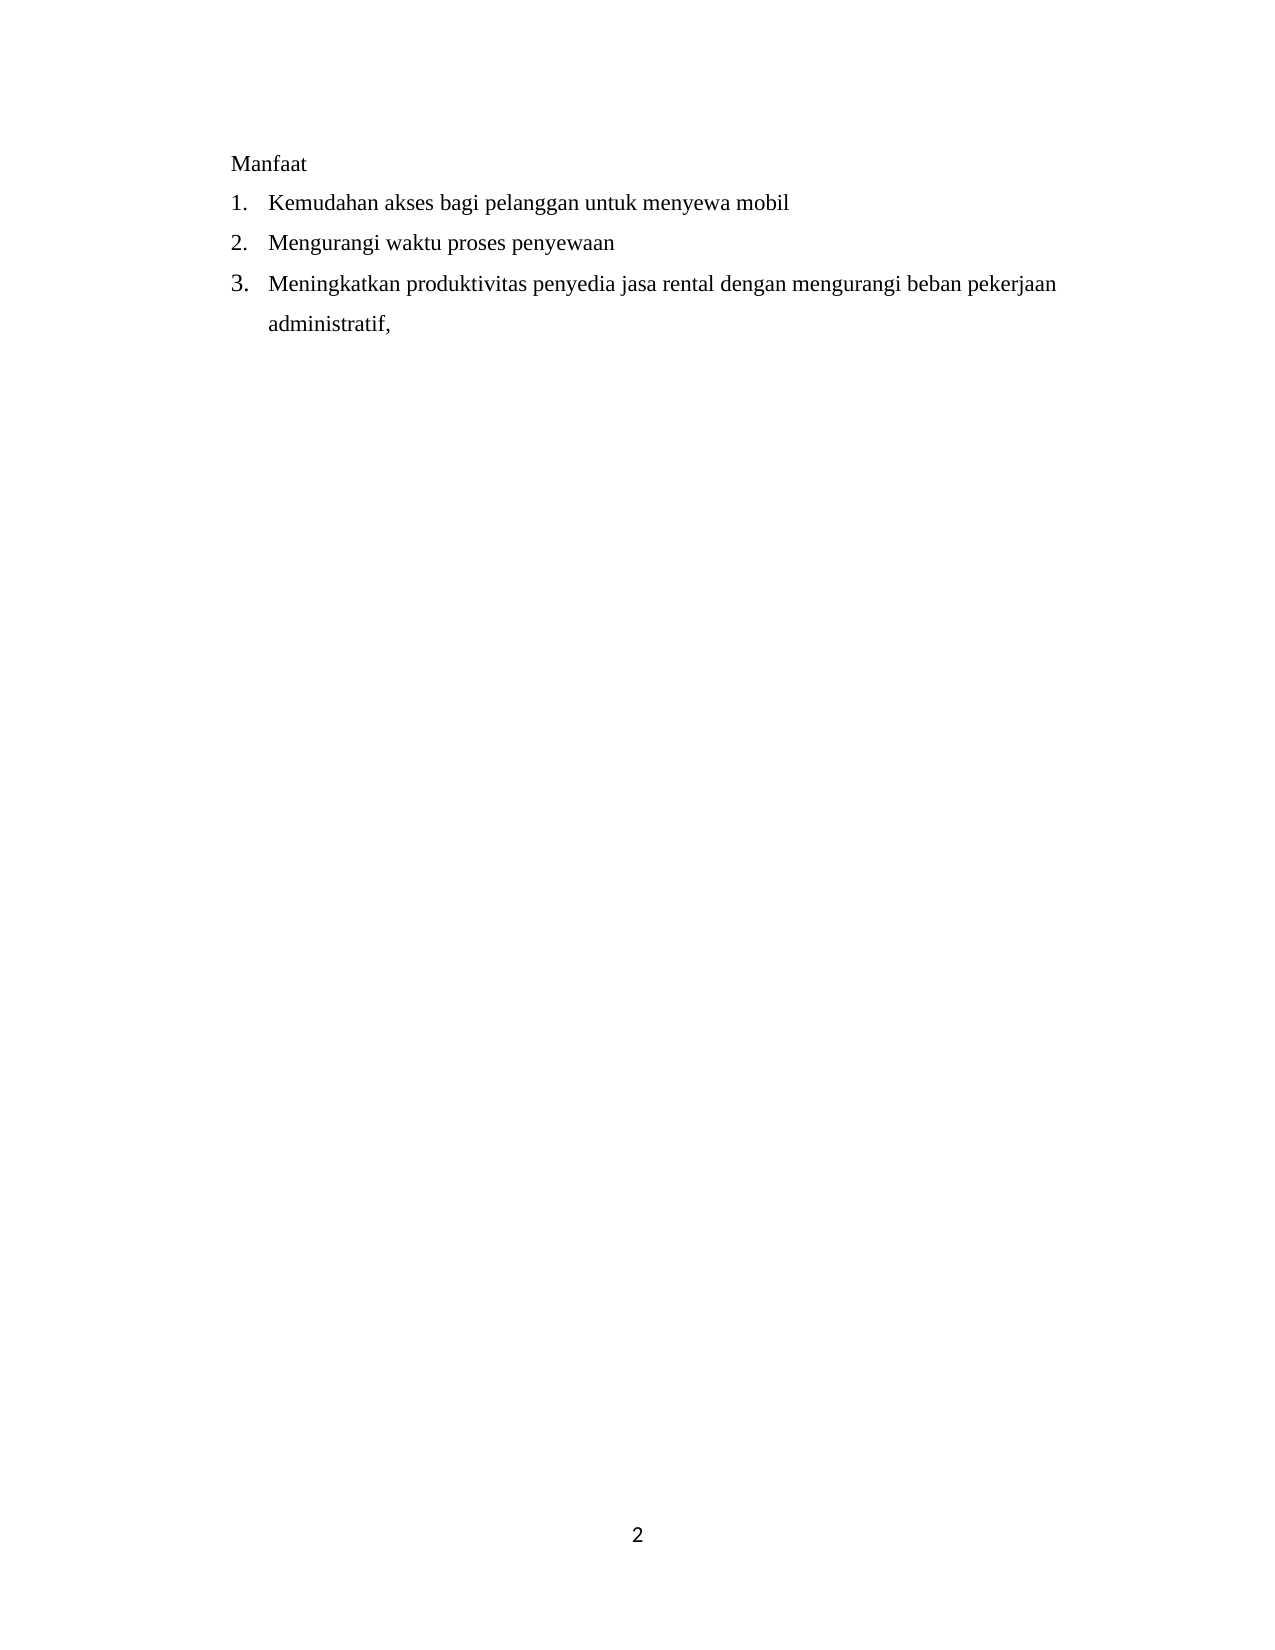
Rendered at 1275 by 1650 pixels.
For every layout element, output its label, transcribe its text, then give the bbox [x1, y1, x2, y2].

text Manfaat [231, 150, 1125, 176]
list Kemudahan akses bagi pelanggan untuk menyewa mobil [231, 189, 1125, 216]
list Meningkatkan produktivitas penyedia jasa rental dengan mengurangi beban pekerjaan administratif, [231, 268, 1125, 337]
list Mengurangi waktu proses penyewaan [231, 229, 1125, 255]
